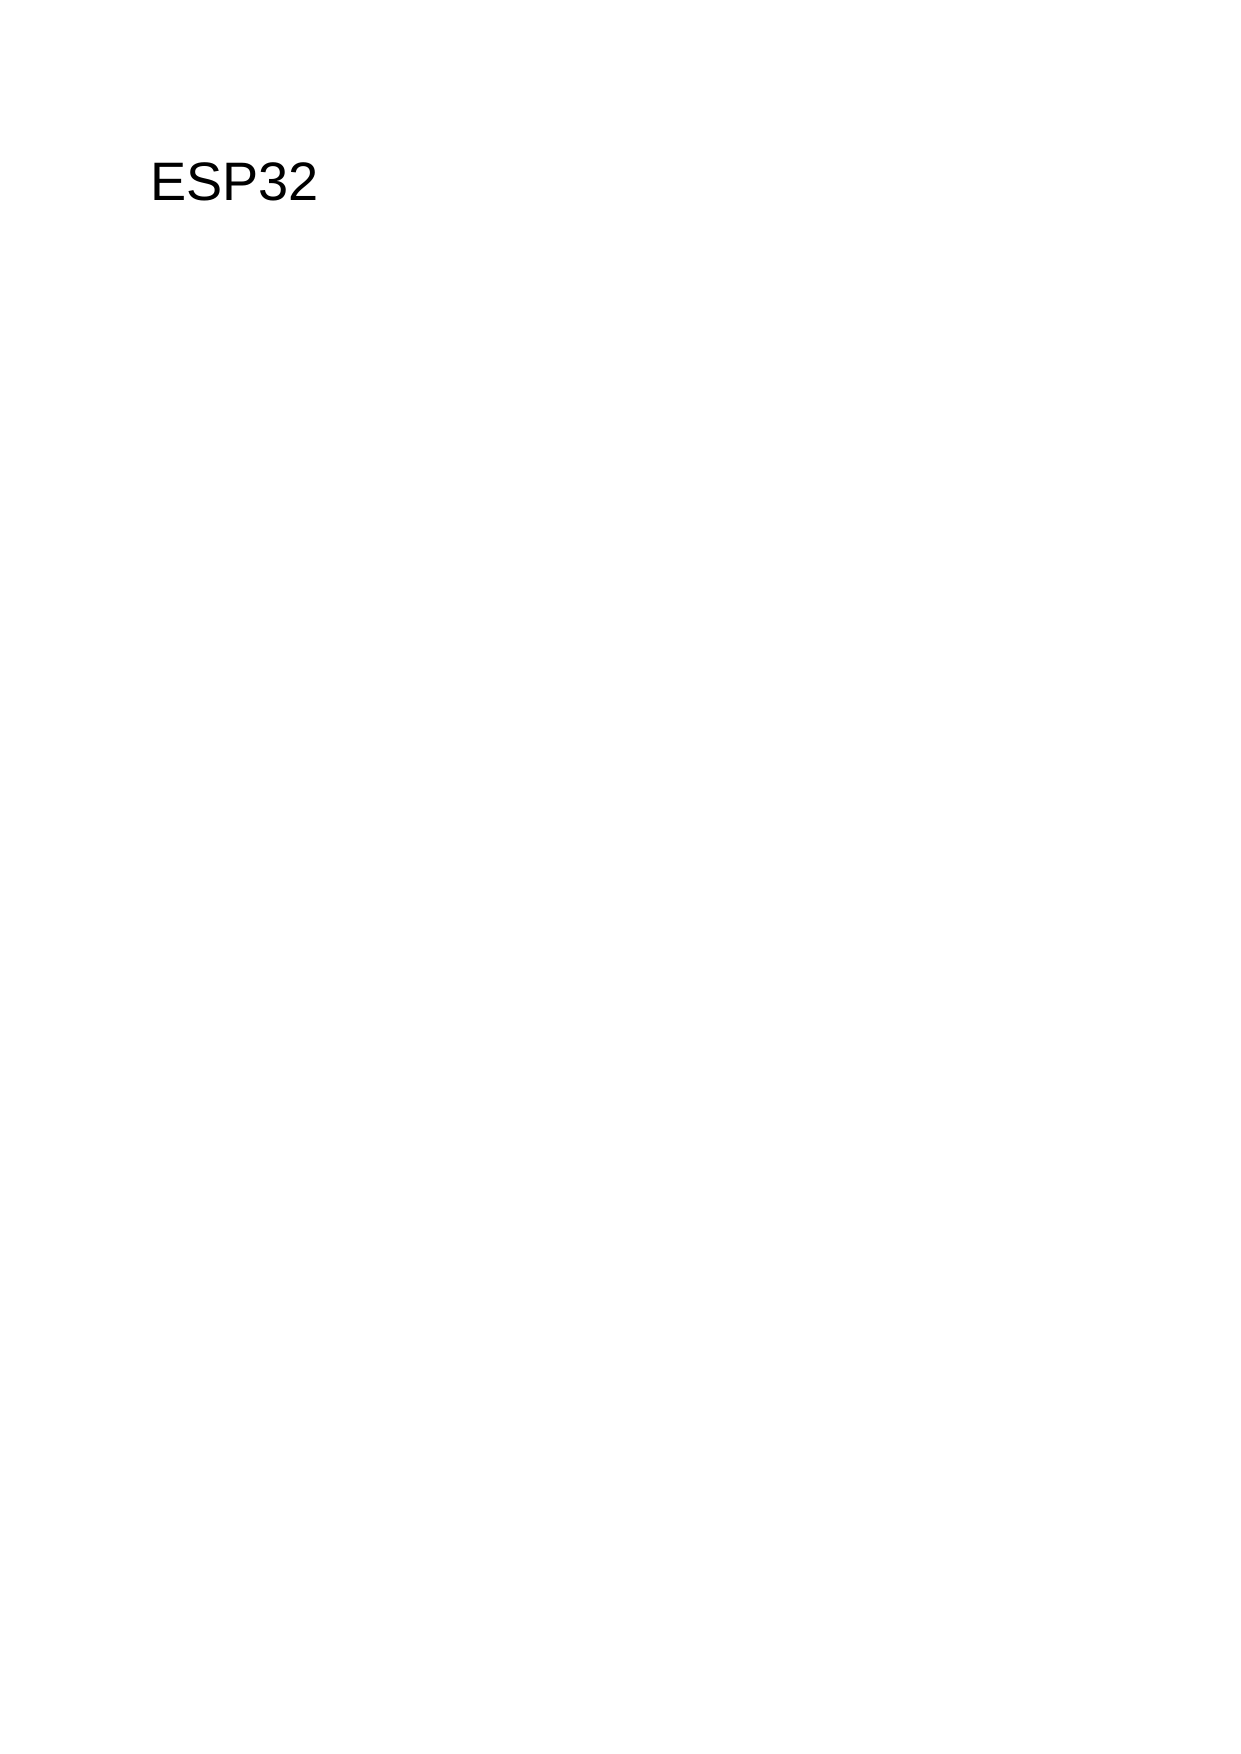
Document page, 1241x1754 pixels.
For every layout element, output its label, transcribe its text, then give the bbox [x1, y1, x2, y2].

title ESP32 [150, 150, 1090, 212]
